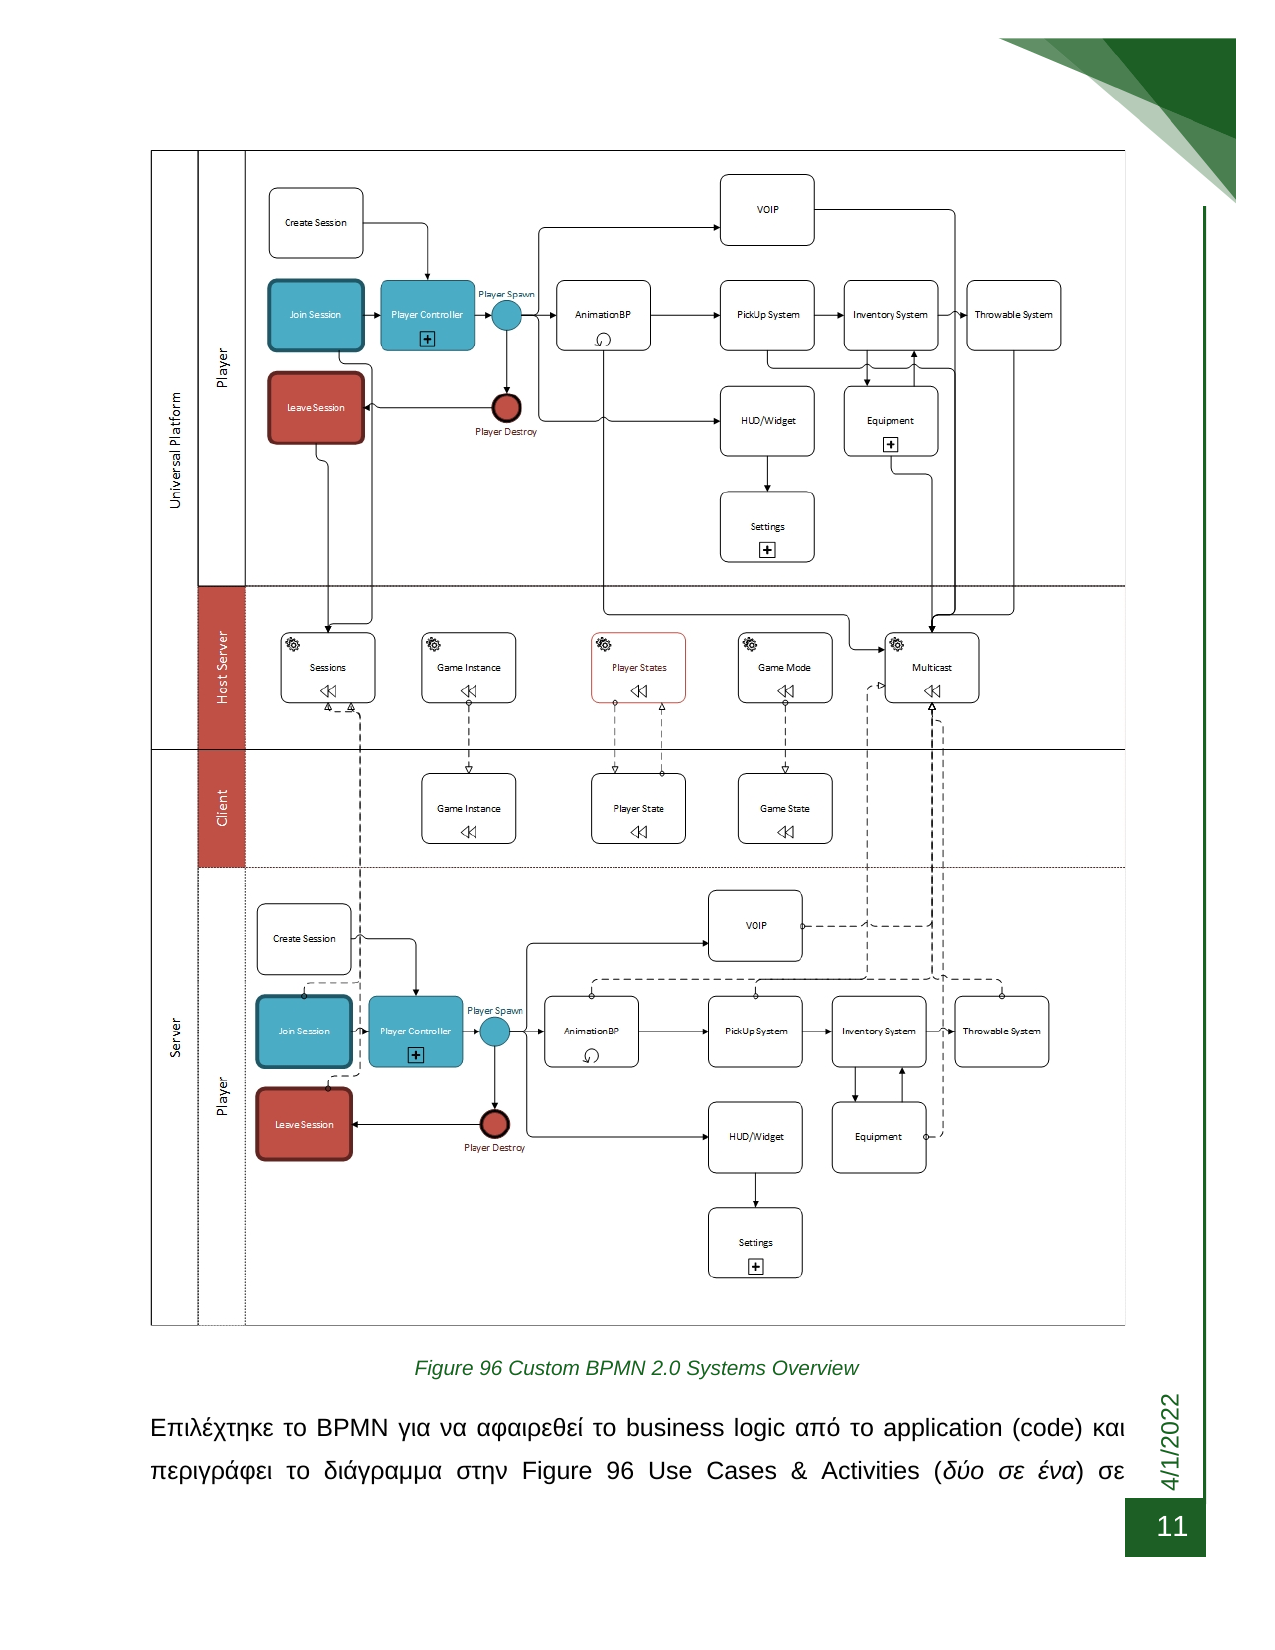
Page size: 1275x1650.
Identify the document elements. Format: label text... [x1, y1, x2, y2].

text Figure 97 Custom BPMN 2.0 Systems Overview [150, 1356, 1125, 1380]
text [150, 1413, 1125, 1485]
picture [150, 38, 1236, 1326]
